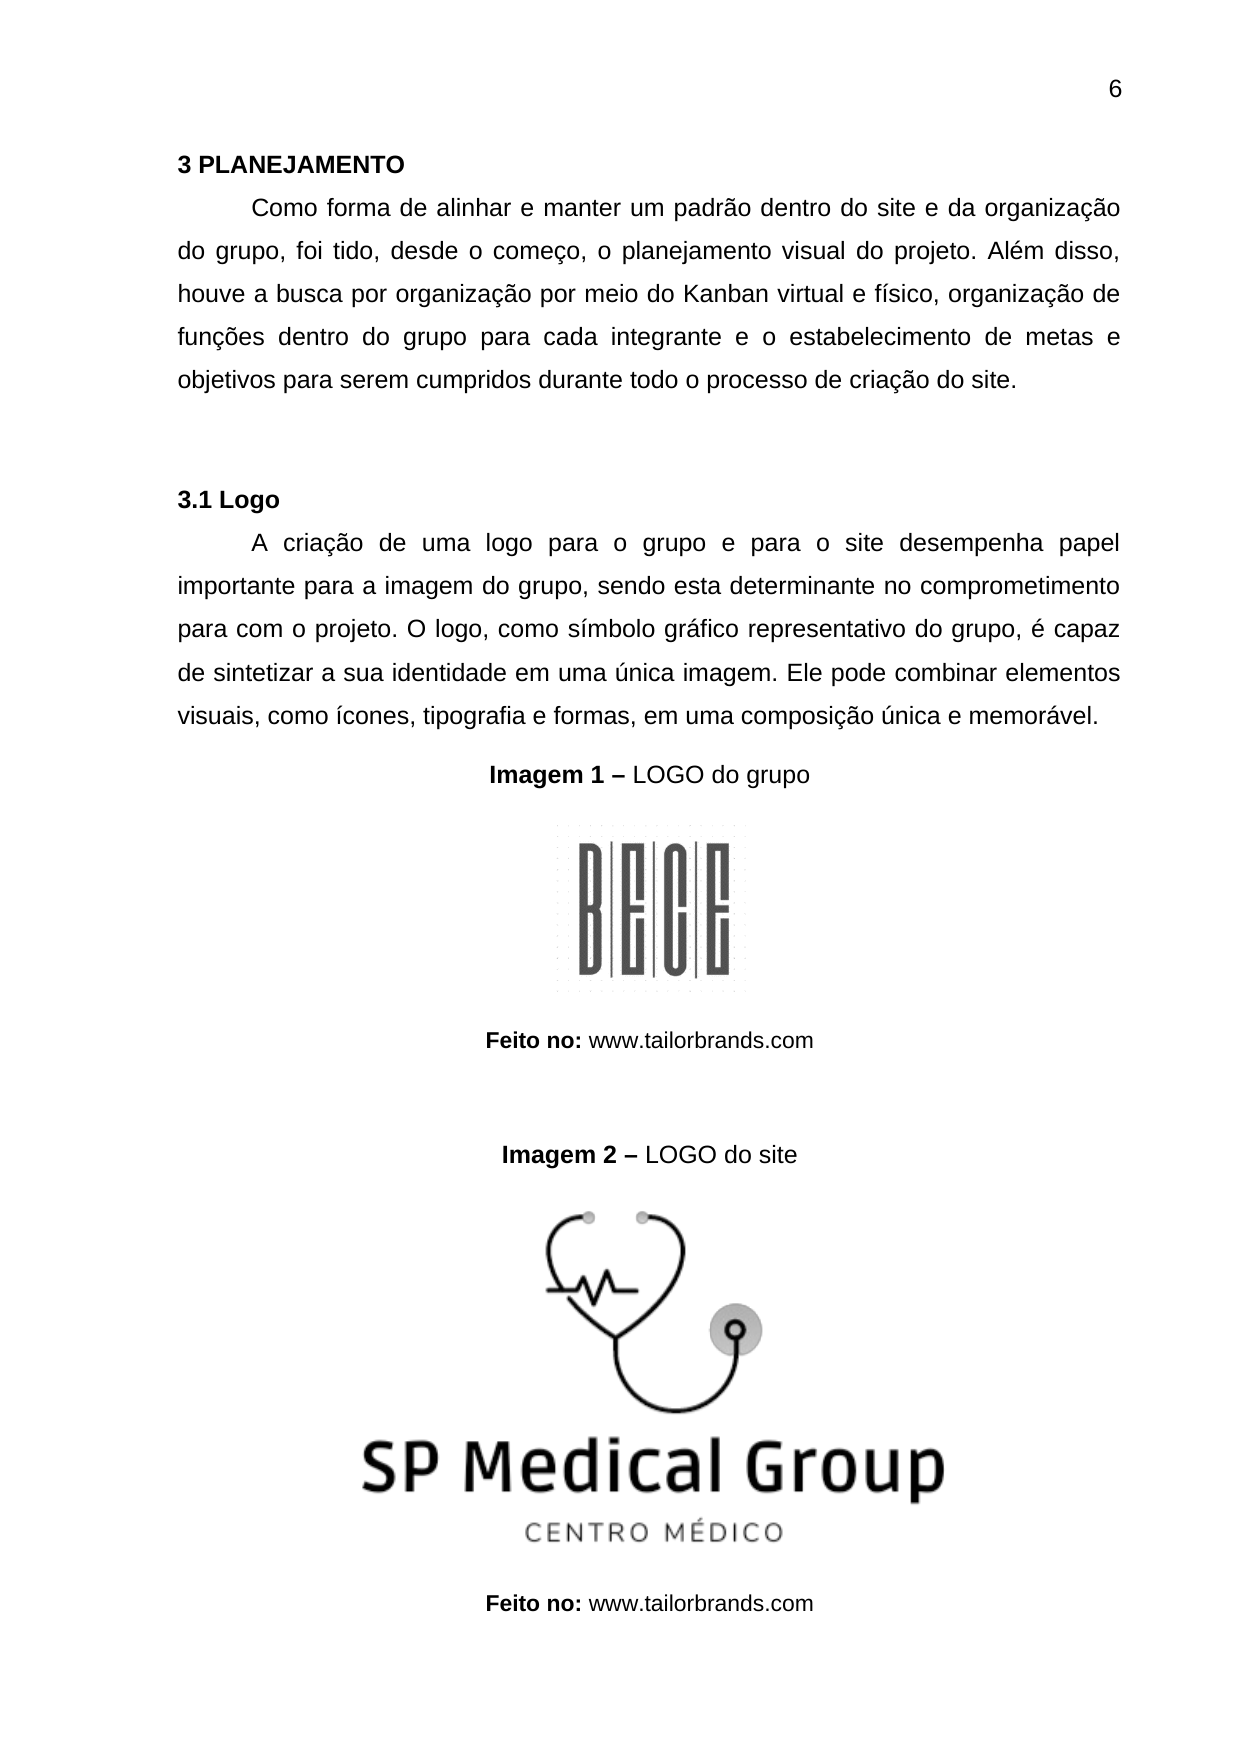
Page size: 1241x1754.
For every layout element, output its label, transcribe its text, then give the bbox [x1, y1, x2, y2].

picture [344, 1199, 955, 1559]
text Feito no: www.tailorbrands.com [177, 1027, 1122, 1054]
text Como forma de alinhar e manter um padrão dentro do site e da organização do grupo, foi tido, desde o começo, o planejamento visual do projeto. Além disso, houve a busca por organização por meio do Kanban virtual e físico, organização de funções dentro do grupo para cada integrante e o estabelecimento de metas e objetivos para serem cumpridos durante todo o processo de criação do site. [177, 193, 1122, 394]
subtitle 3 PLANEJAMENTO [177, 150, 1122, 178]
text A criação de uma logo para o grupo e para o site desempenha papel importante para a imagem do grupo, sendo esta determinante no comprometimento para com o projeto. O logo, como símbolo gráfico representativo do grupo, é capaz de sintetizar a sua identidade em uma única imagem. Ele pode combinar elementos visuais, como ícones, tipografia e formas, em uma composição única e memorável. [177, 528, 1122, 729]
subtitle 3.1 Logo [177, 485, 1122, 514]
picture [550, 820, 750, 997]
text Feito no: www.tailorbrands.com [177, 1590, 1122, 1616]
text Imagem 2 – LOGO do site [177, 1140, 1122, 1168]
text Imagem 1 – LOGO do grupo [177, 760, 1122, 789]
